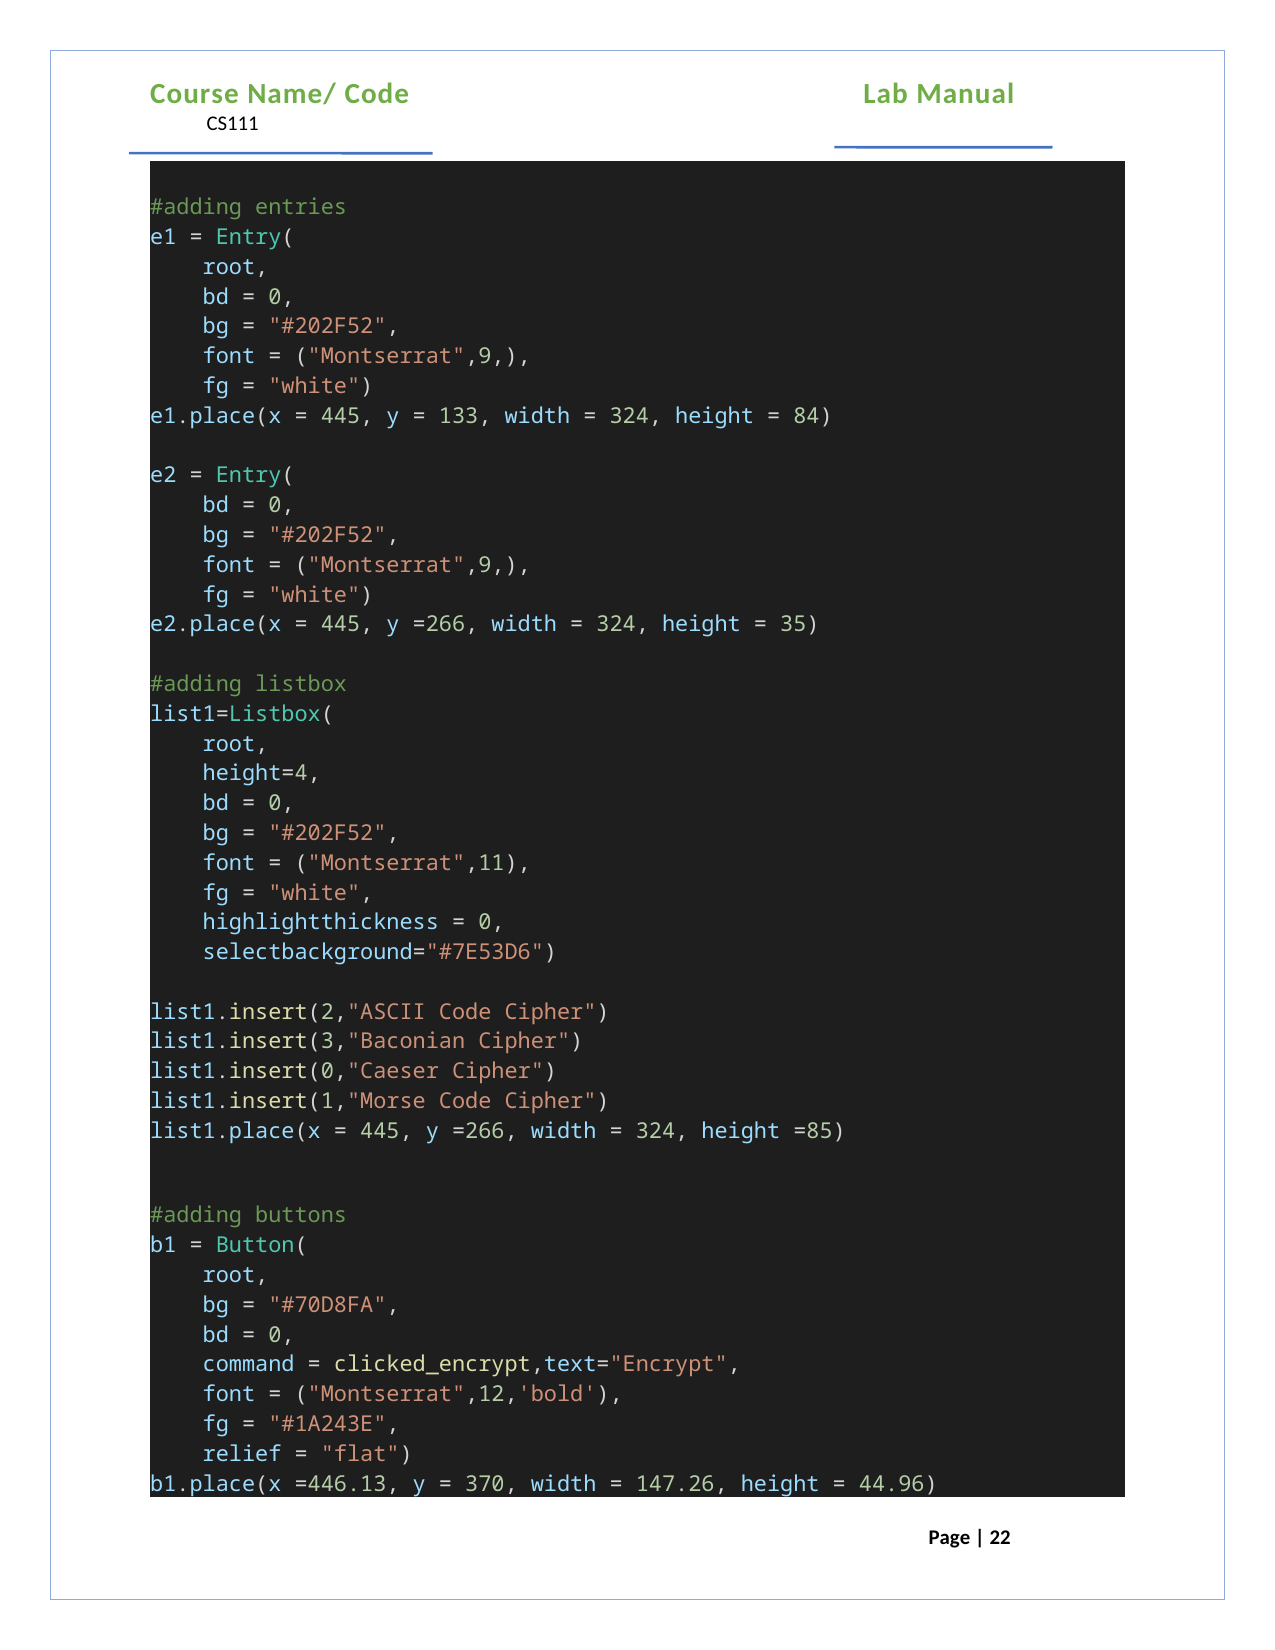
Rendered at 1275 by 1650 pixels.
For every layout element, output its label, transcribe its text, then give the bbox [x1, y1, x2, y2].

text fg = "white") [150, 578, 1125, 608]
text list1=Listbox( [150, 698, 1125, 727]
text bd = 0, [150, 281, 1125, 310]
text root, [150, 251, 1125, 281]
text b1.place(x =446.13, y = 370, width = 147.26, height = 44.96) [150, 1467, 1125, 1497]
text #adding entries [150, 191, 1125, 221]
text e1 = Entry( [150, 221, 1125, 251]
text fg = "white") [150, 370, 1125, 400]
text fg = "white", [150, 876, 1125, 906]
text list1.insert(3,"Baconian Cipher") [150, 1025, 1125, 1055]
text command = clicked_encrypt,text="Encrypt", [150, 1348, 1125, 1378]
text bg = "#202F52", [150, 519, 1125, 549]
text #adding buttons [150, 1199, 1125, 1229]
text font = ("Montserrat",12,'bold'), [150, 1378, 1125, 1408]
text height=4, [150, 757, 1125, 787]
text font = ("Montserrat",9,), [150, 340, 1125, 370]
text bg = "#70D8FA", [150, 1289, 1125, 1318]
text highlightthickness = 0, [150, 906, 1125, 936]
text font = ("Montserrat",11), [150, 847, 1125, 876]
text bd = 0, [150, 787, 1125, 817]
text list1.insert(1,"Morse Code Cipher") [150, 1085, 1125, 1115]
text bg = "#202F52", [150, 310, 1125, 340]
text bg = "#202F52", [150, 817, 1125, 847]
text relief = "flat") [150, 1438, 1125, 1467]
text list1.place(x = 445, y =266, width = 324, height =85) [150, 1115, 1125, 1144]
text selectbackground="#7E53D6") [150, 936, 1125, 966]
text #adding listbox [150, 668, 1125, 698]
text bd = 0, [150, 489, 1125, 519]
text list1.insert(2,"ASCII Code Cipher") [150, 996, 1125, 1025]
text e2 = Entry( [150, 459, 1125, 489]
text list1.insert(0,"Caeser Cipher") [150, 1055, 1125, 1085]
text root, [150, 1259, 1125, 1289]
text font = ("Montserrat",9,), [150, 549, 1125, 578]
text root, [150, 727, 1125, 757]
text e1.place(x = 445, y = 133, width = 324, height = 84) [150, 400, 1125, 429]
text e2.place(x = 445, y =266, width = 324, height = 35) [150, 608, 1125, 638]
text bd = 0, [150, 1318, 1125, 1348]
text fg = "#1A243E", [150, 1408, 1125, 1438]
text b1 = Button( [150, 1229, 1125, 1259]
